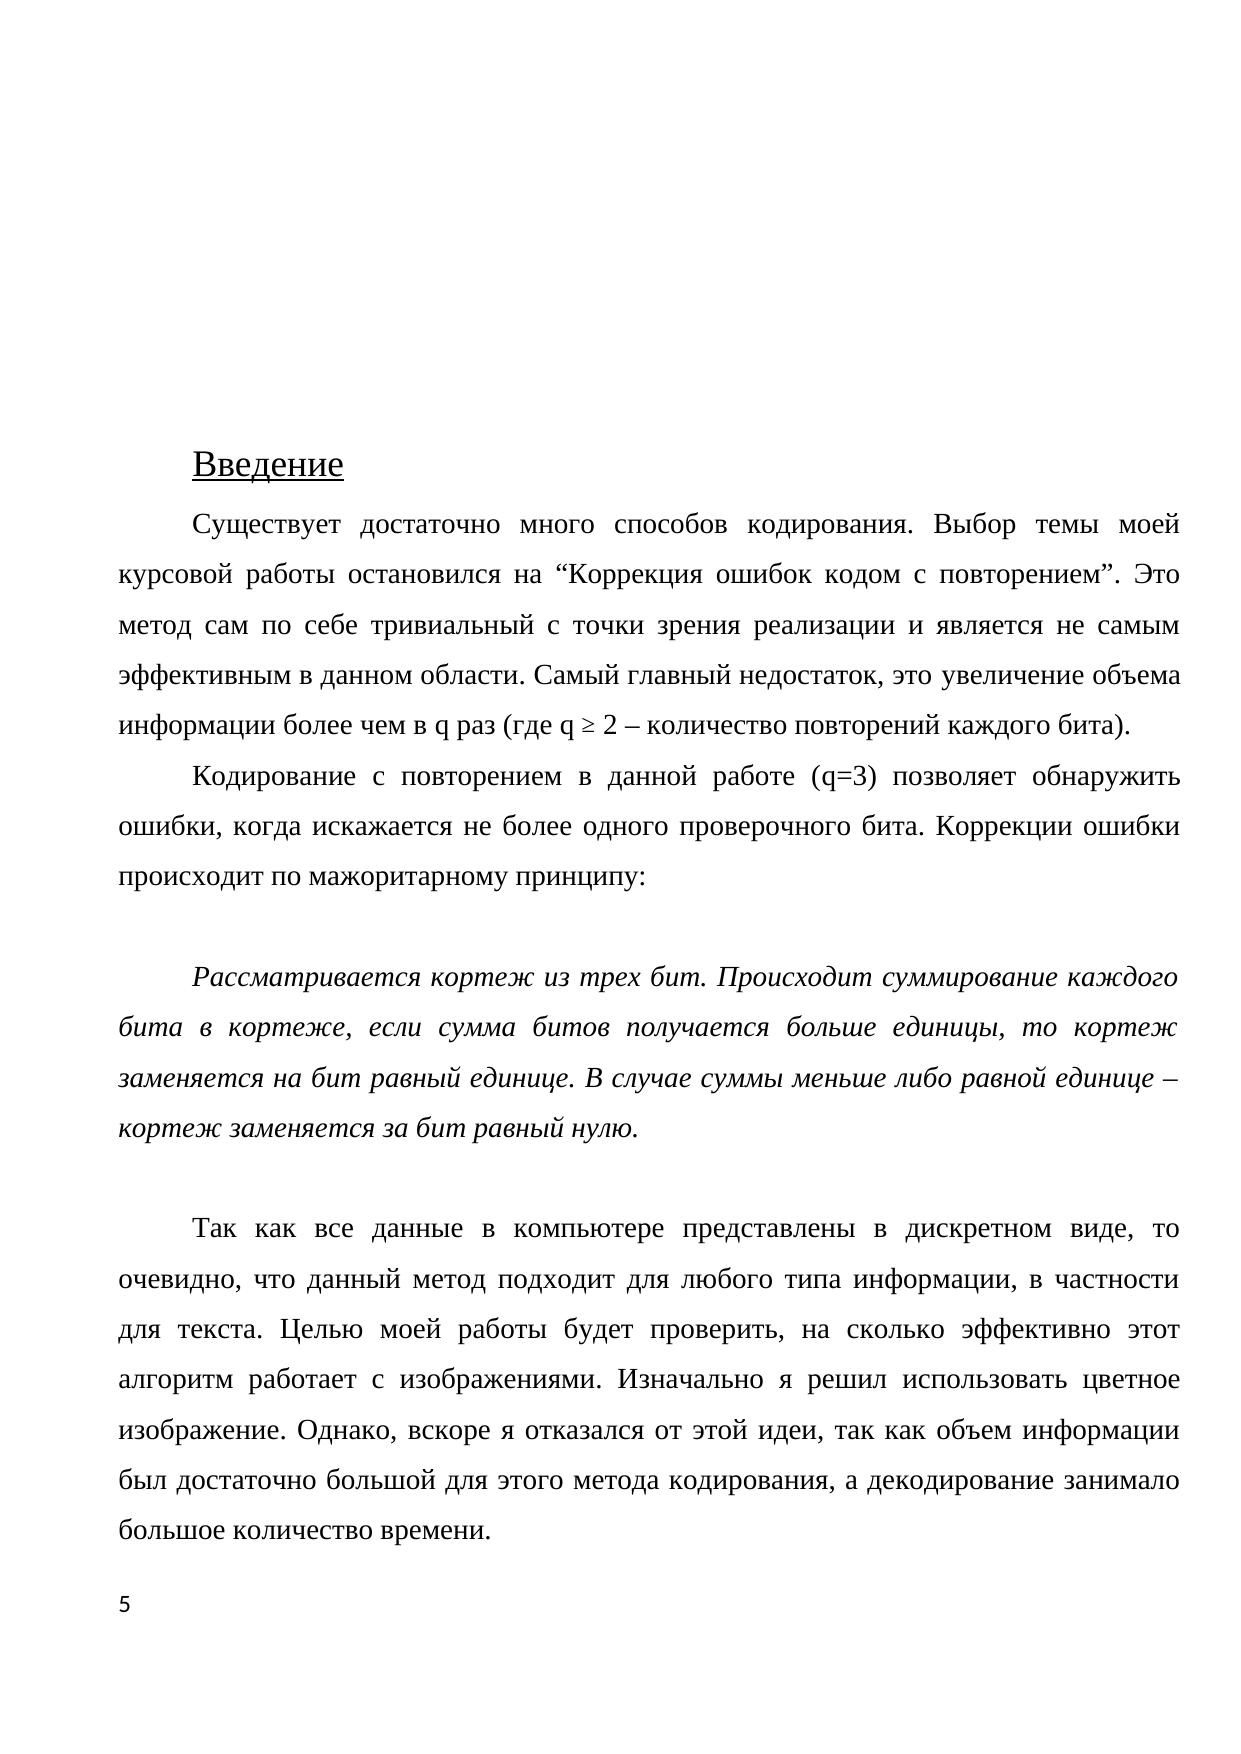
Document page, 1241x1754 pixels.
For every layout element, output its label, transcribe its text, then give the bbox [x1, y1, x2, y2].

text Так как все данные в компьютере представлены в дискретном виде, то очевидно, что данный метод подходит для любого типа информации, в частности для текста. Целью моей работы будет проверить, на сколько эффективно этот алгоритм работает с изображениями. Изначально я решил использовать цветное изображение. Однако, вскоре я отказался от этой идеи, так как объем информации был достаточно большой для этого метода кодирования, а декодирование занимало большое количество времени. [118, 1211, 1181, 1546]
text Рассматривается кортеж из трех бит. Происходит суммирование каждого бита в кортеже, если сумма битов получается больше единицы, то кортеж заменяется на бит равный единице. В случае суммы меньше либо равной единице – кортеж заменяется за бит равный нулю. [118, 959, 1181, 1143]
text Кодирование с повторением в данной работе (q=3) позволяет обнаружить ошибки, когда искажается не более одного проверочного бита. Коррекции ошибки происходит по мажоритарному принципу: [118, 758, 1181, 892]
text Существует достаточно много способов кодирования. Выбор темы моей курсовой работы остановился на “Коррекция ошибок кодом с повторением”. Это метод сам по себе тривиальный с точки зрения реализации и является не самым эффективным в данном области. Самый главный недостаток, это увеличение объема информации более чем в q раз (где q 2 – количество повторений каждого бита). [118, 506, 1181, 741]
text Введение [192, 442, 1181, 485]
